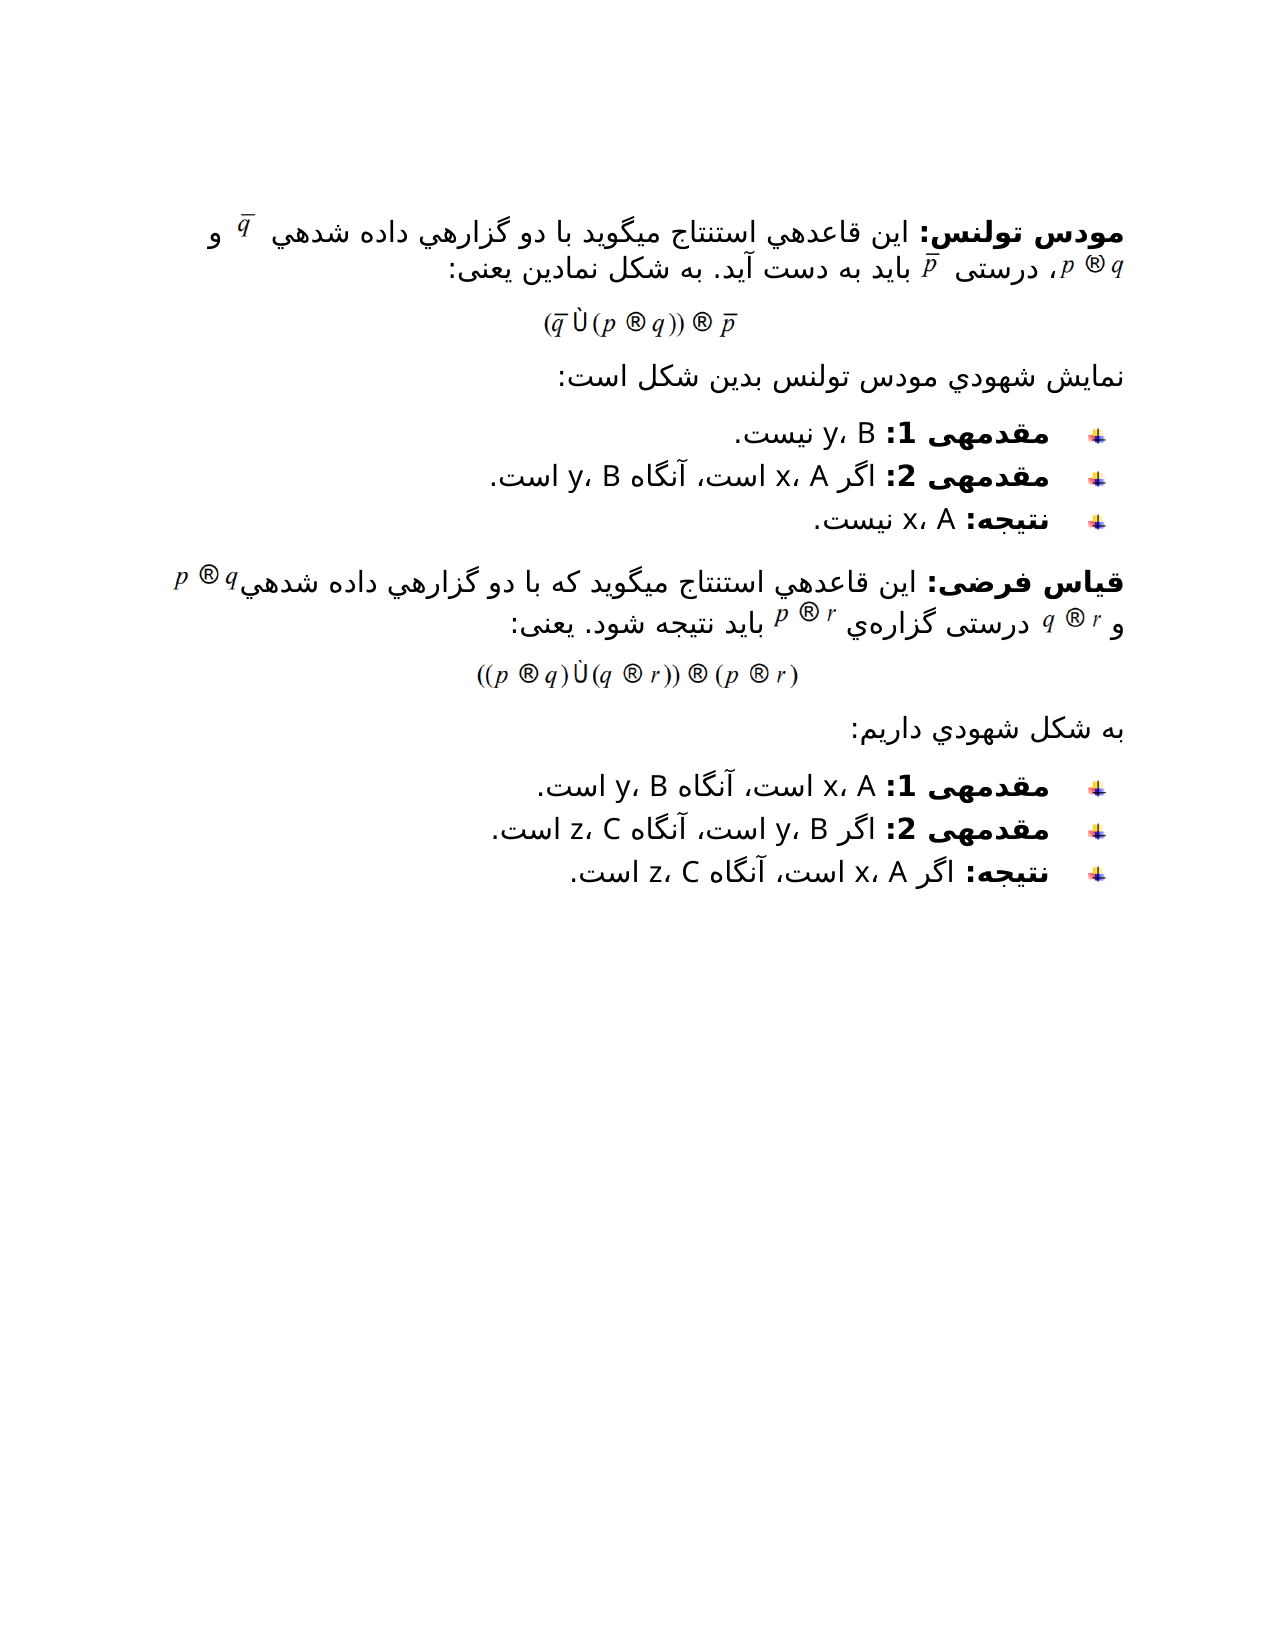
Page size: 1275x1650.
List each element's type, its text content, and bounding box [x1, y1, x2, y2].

list مقدمهی 2: اگر y، B است، آنگاه z، C است. [150, 808, 1087, 848]
list نتیجه: اگر x، A است، آنگاه z، C است. [150, 851, 1087, 891]
picture [921, 251, 945, 279]
picture [773, 601, 837, 634]
list مقدمهی 1: x، A است، آنگاه y، B است. [150, 765, 1087, 805]
picture [1088, 822, 1106, 840]
picture [476, 660, 799, 693]
list نتیجه: x، A نیست. [150, 498, 1087, 538]
text به شکل شهودي داریم: [150, 712, 1125, 746]
text نمایش شهودي مودس تولنس بدین شکل است: [150, 359, 1125, 393]
text مودس تولنس: این قاعدهي استنتاج میگوید با دو گزارهي داده شدهي و ، درستی باید به دست آید. به شکل نمادین یعنی: [150, 209, 1125, 286]
list مقدمهی 2: اگر x، A است، آنگاه y، B است. [150, 456, 1087, 495]
picture [1088, 779, 1106, 797]
picture [1088, 865, 1106, 882]
list مقدمهی 1: y، B نیست. [150, 413, 1087, 452]
picture [1088, 513, 1106, 530]
picture [1088, 470, 1106, 487]
picture [1088, 427, 1106, 444]
picture [168, 557, 240, 593]
picture [231, 209, 262, 242]
text قیاس فرضی: این قاعدهي استنتاج میگوید که با دو گزارهي داده شدهي و درستی گزاره‌ي باید نتیجه شود. یعنی: [150, 558, 1125, 641]
picture [1039, 602, 1102, 634]
picture [532, 305, 743, 341]
picture [1057, 253, 1125, 279]
